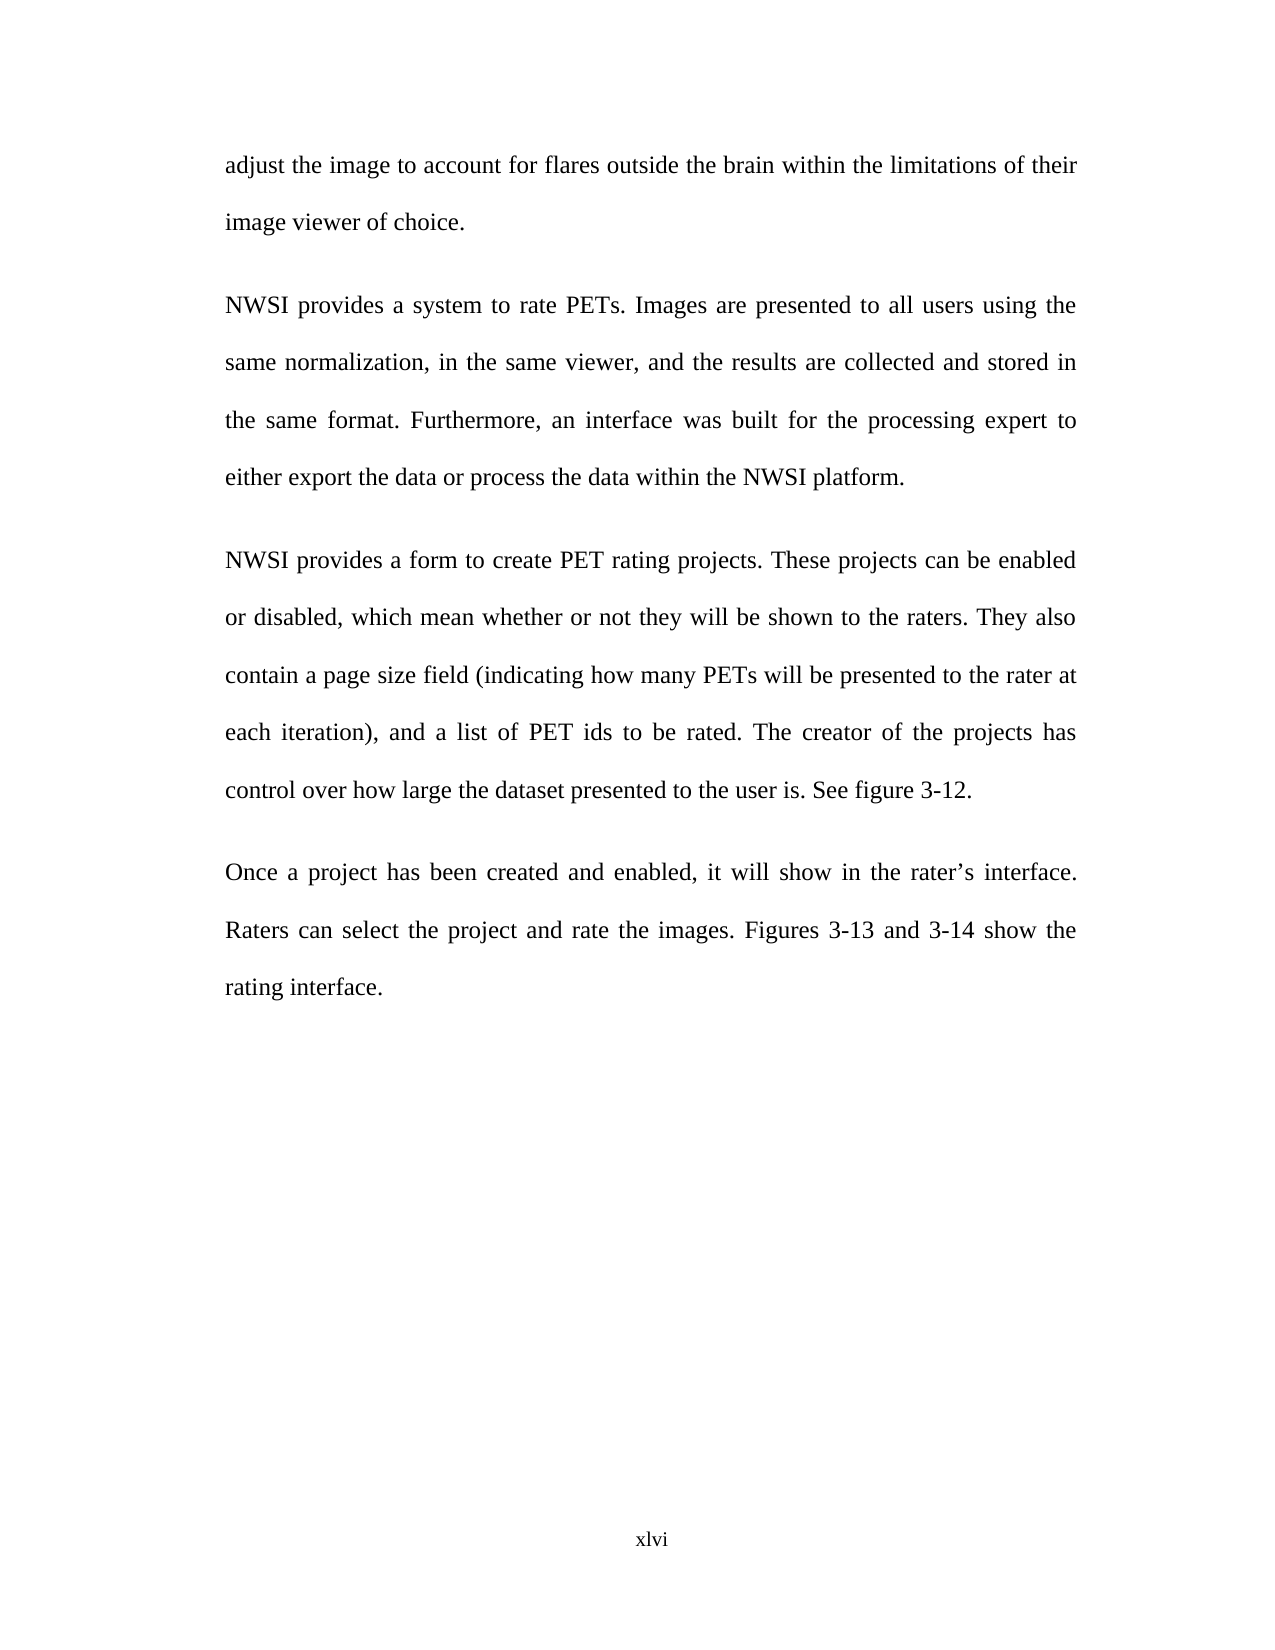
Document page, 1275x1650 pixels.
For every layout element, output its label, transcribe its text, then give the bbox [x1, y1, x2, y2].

text Once a project has been created and enabled, it will show in the rater’s interface. Raters can select the project and rate the images. Figures 3-13 and 3-14 show the rating interface. [225, 857, 1078, 1001]
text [225, 150, 1078, 236]
text NWSI provides a system to rate PETs. Images are presented to all users using the same normalization, in the same viewer, and the results are collected and stored in the same format. Furthermore, an interface was built for the processing expert to either export the data or process the data within the NWSI platform. [225, 290, 1078, 491]
text NWSI provides a form to create PET rating projects. These projects can be enabled or disabled, which mean whether or not they will be shown to the raters. They also contain a page size field (indicating how many PETs will be presented to the rater at each iteration), and a list of PET ids to be rated. The creator of the projects has control over how large the dataset presented to the user is. See figure 3-12. [225, 545, 1078, 804]
